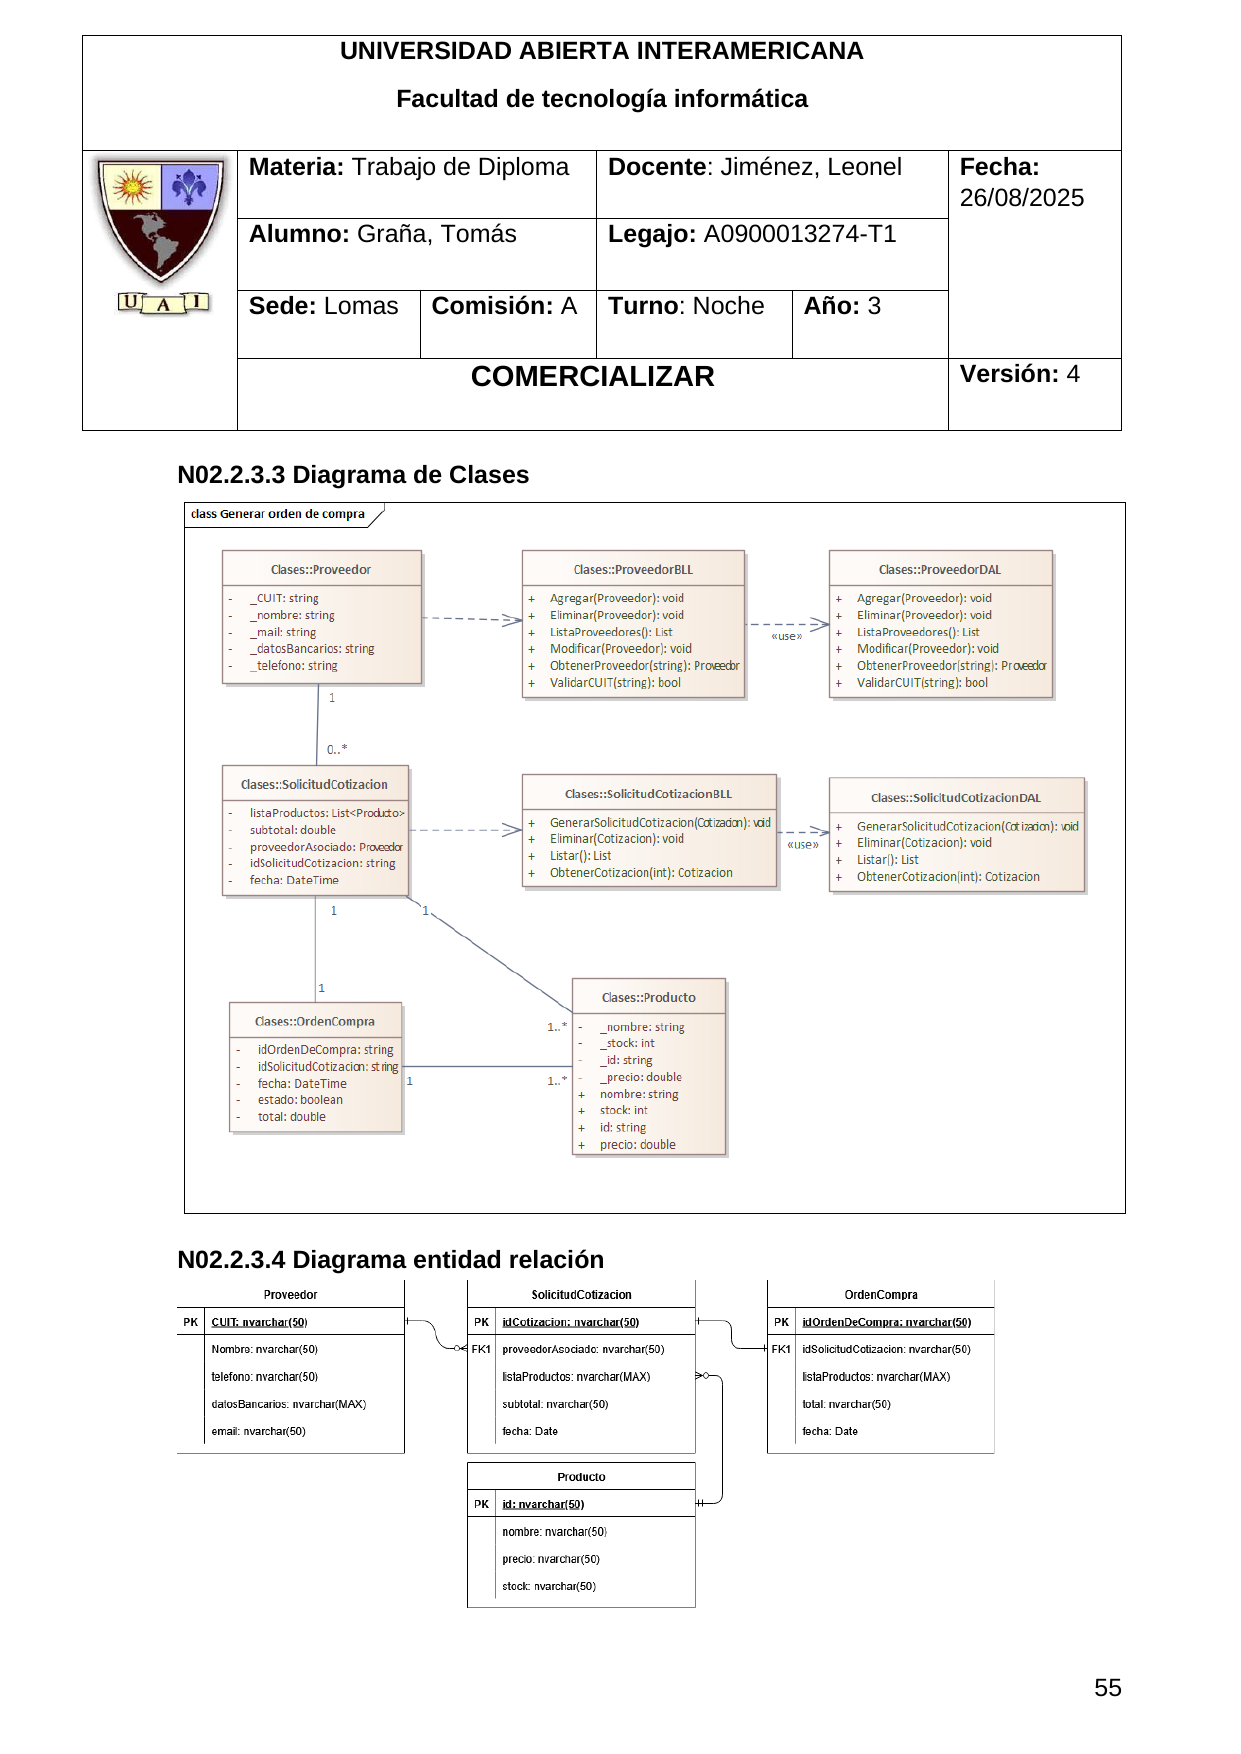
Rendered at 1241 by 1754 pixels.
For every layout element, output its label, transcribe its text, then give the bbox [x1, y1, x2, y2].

subtitle N02.2.3.4 Diagrama entidad relación [177, 1245, 1122, 1273]
picture [87, 151, 234, 320]
picture [177, 495, 1132, 1220]
subtitle N02.2.3.3 Diagrama de Clases [177, 460, 1122, 488]
picture [177, 1280, 995, 1608]
